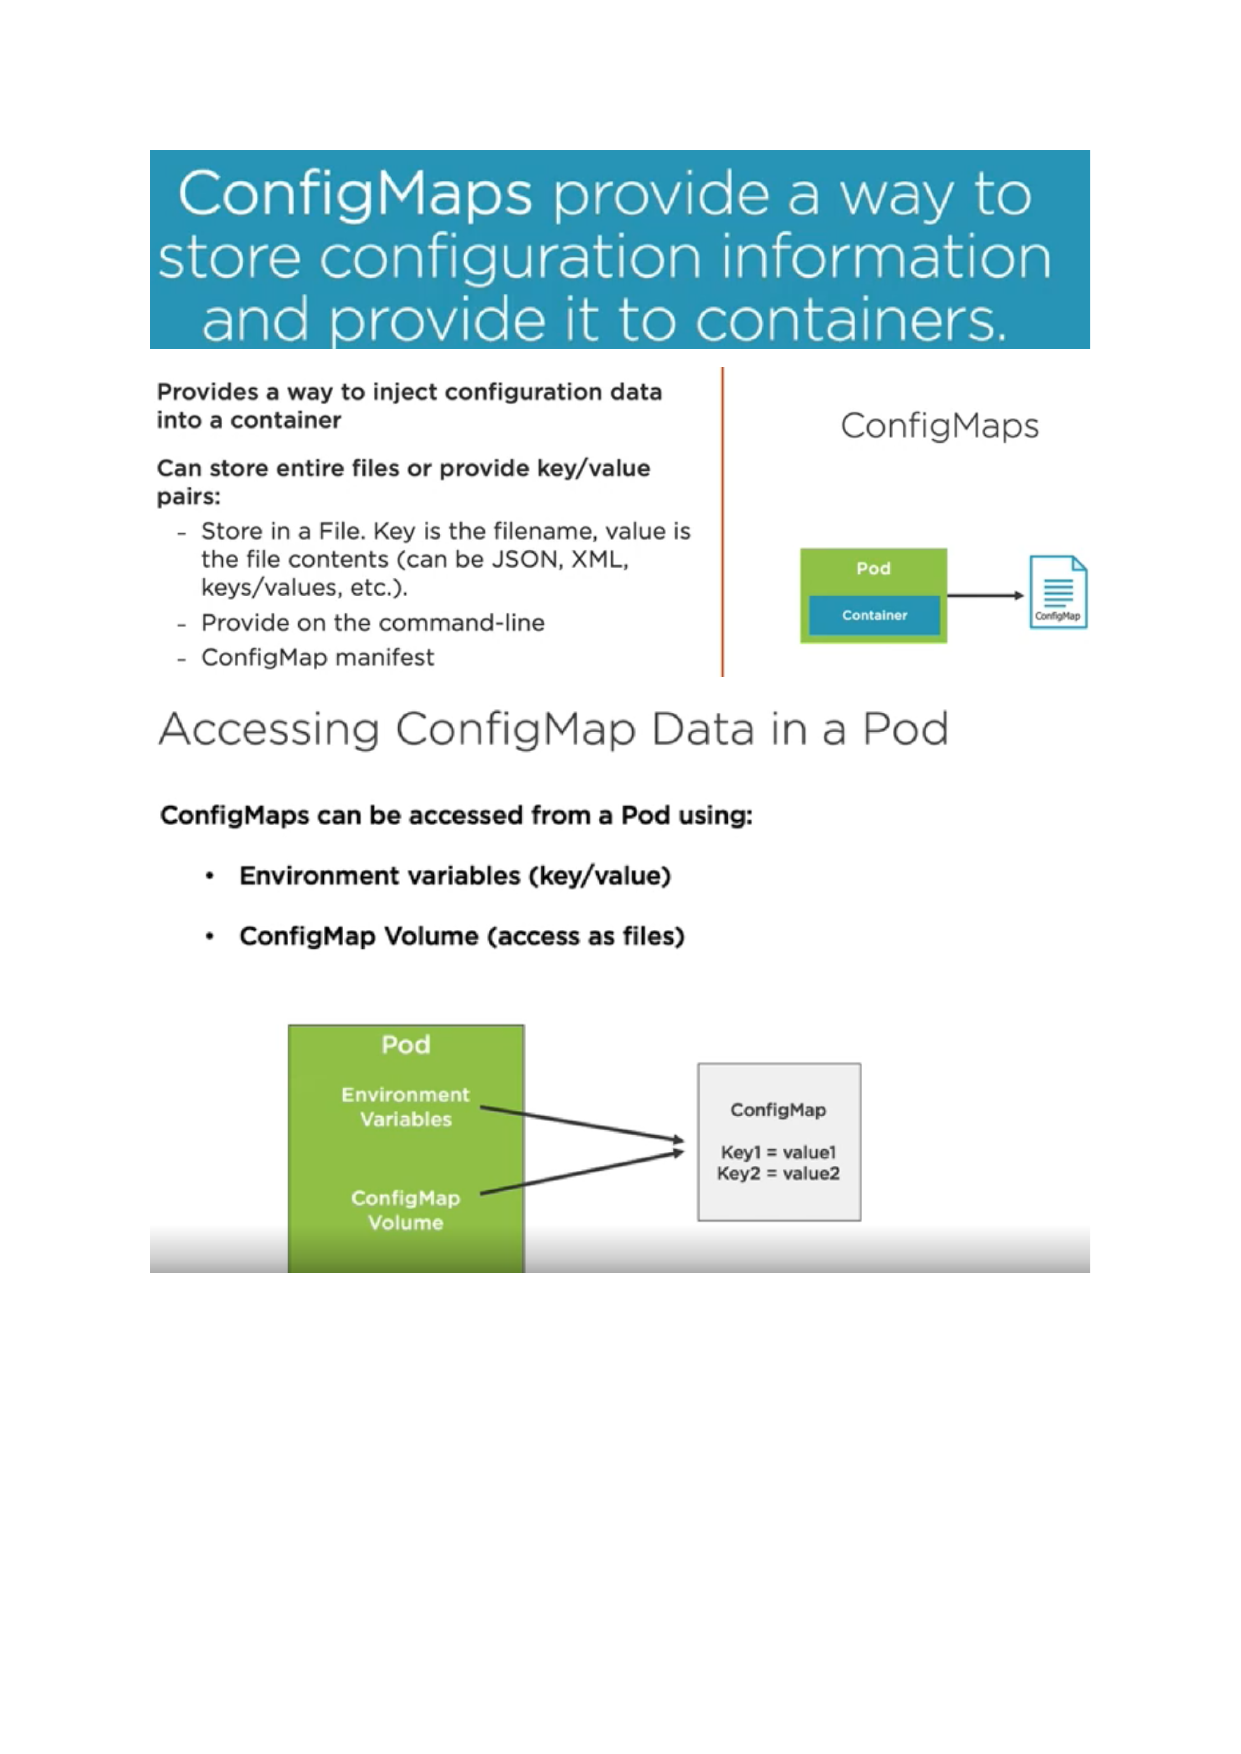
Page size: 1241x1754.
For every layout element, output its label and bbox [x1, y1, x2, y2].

picture [150, 150, 1091, 349]
picture [150, 367, 1091, 677]
picture [150, 695, 1091, 1273]
